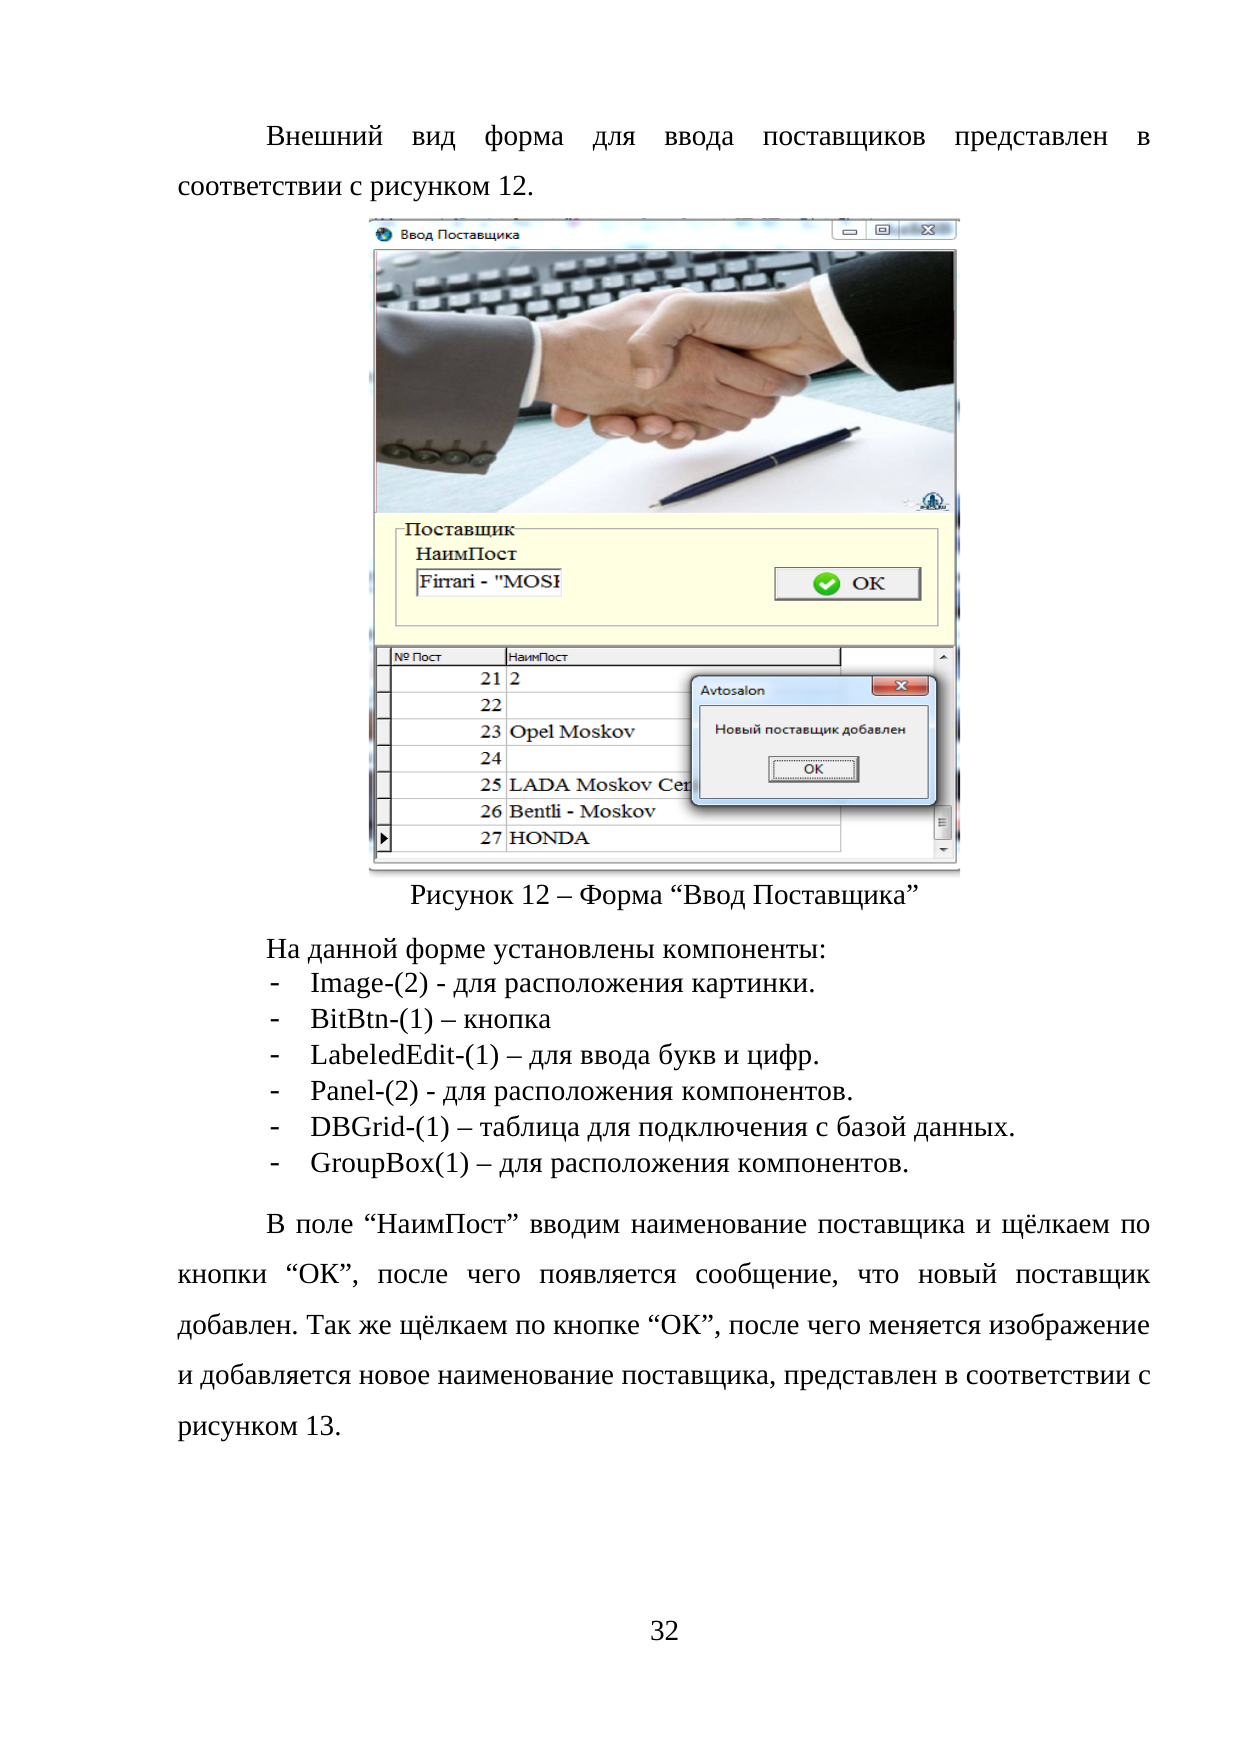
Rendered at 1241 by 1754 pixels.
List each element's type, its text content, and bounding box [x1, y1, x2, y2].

picture [368, 218, 961, 878]
list Panel-(2) - для расположения компонентов. [266, 1073, 1152, 1109]
text Рисунок 12 – Форма “Ввод Поставщика” [177, 877, 1152, 911]
text Внешний вид форма для ввода поставщиков представлен в соответствии с рисунком 12. [177, 118, 1152, 202]
list Image-(2) - для расположения картинки. [266, 965, 1152, 1001]
list LabeledEdit-(1) – для ввода букв и цифр. [266, 1037, 1152, 1073]
list BitBtn-(1) – кнопка [266, 1001, 1152, 1037]
text В поле “НаимПост” вводим наименование поставщика и щёлкаем по кнопки “ОК”, после чего появляется сообщение, что новый поставщик добавлен. Так же щёлкаем по кнопке “ОК”, после чего меняется изображение и добавляется новое наименование поставщика, представлен в соответствии с рисунком 13. [177, 1206, 1152, 1441]
list DBGrid-(1) – таблица для подключения с базой данных. [266, 1109, 1152, 1145]
text На данной форме установлены компоненты: [177, 932, 1152, 965]
list GroupBox(1) – для расположения компонентов. [266, 1145, 1152, 1181]
